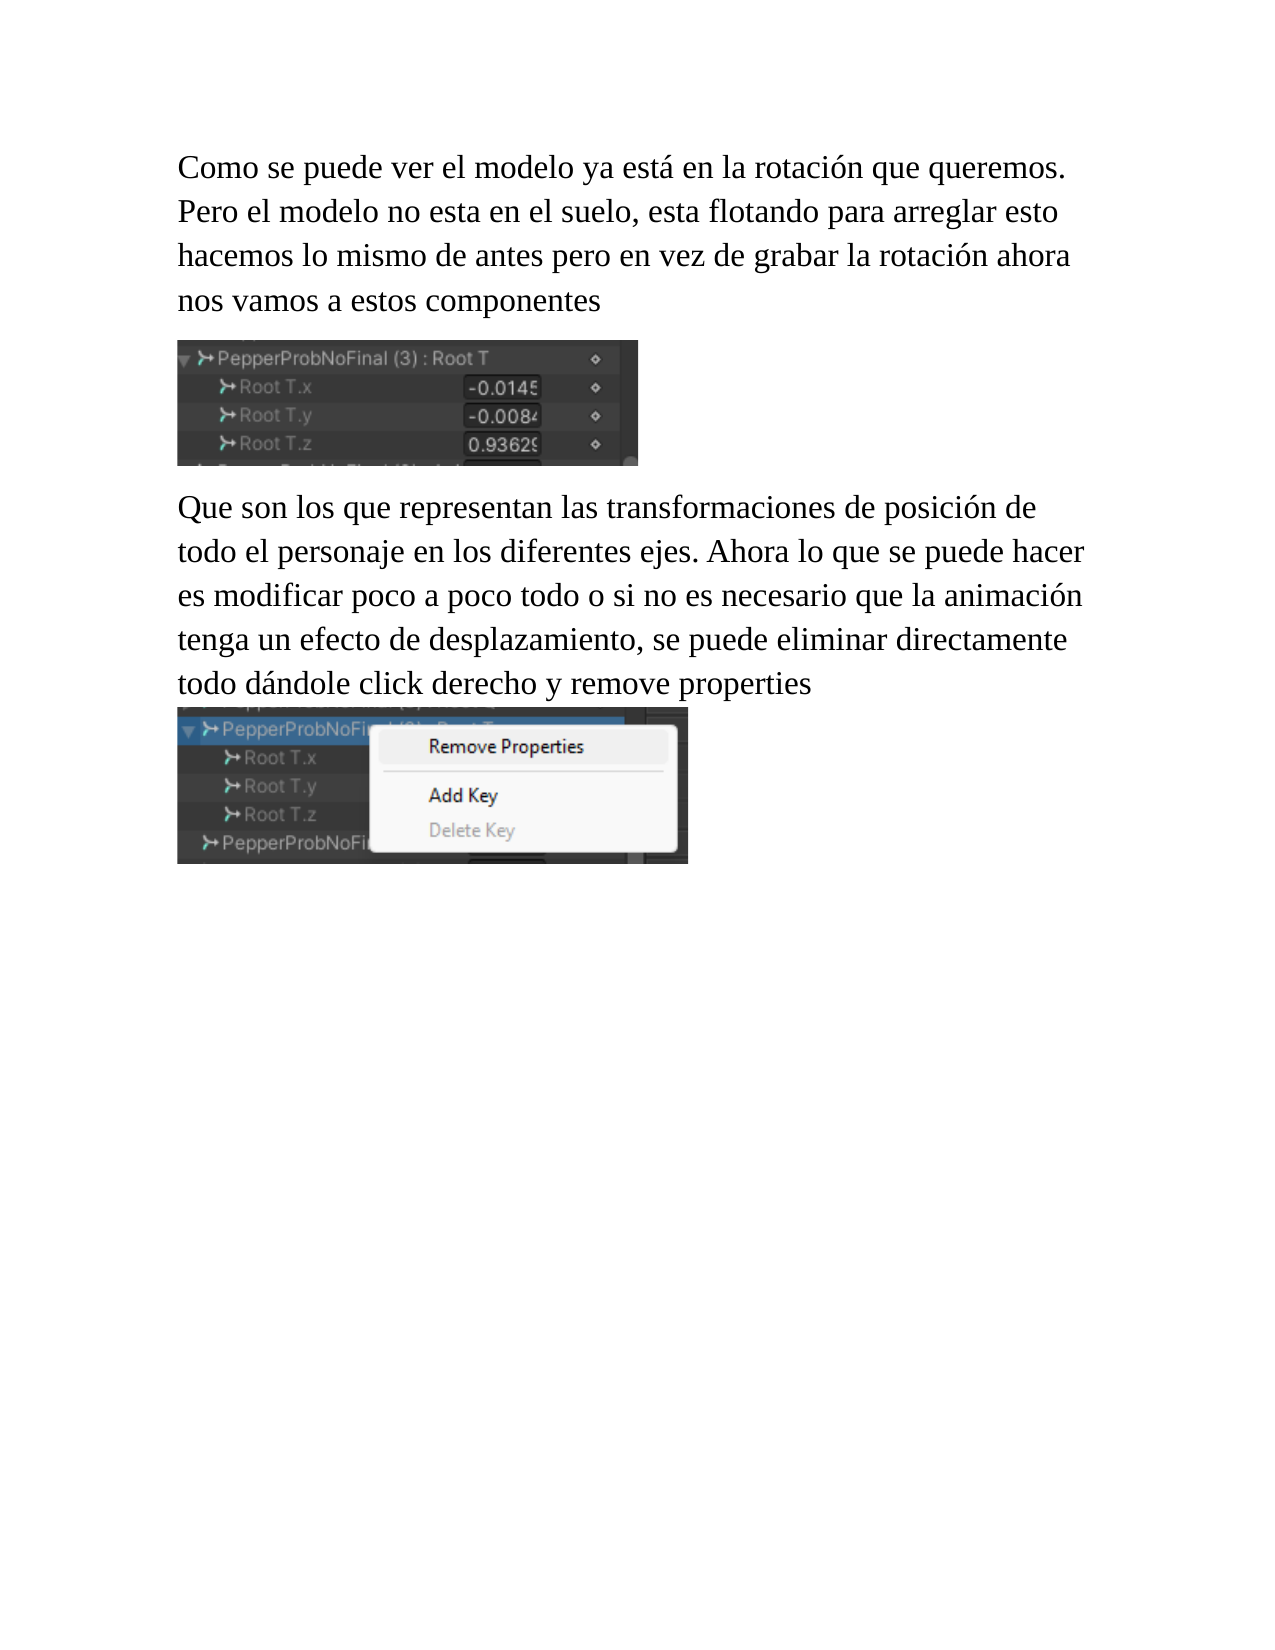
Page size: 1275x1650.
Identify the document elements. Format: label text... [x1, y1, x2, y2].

text Que son los que representan las transformaciones de posición de todo el personaje en los diferentes ejes. Ahora lo que se puede hacer es modificar poco a poco todo o si no es necesario que la animación tenga un efecto de desplazamiento, se puede eliminar directamente todo dándole click derecho y remove properties [177, 487, 1098, 863]
picture [177, 340, 639, 466]
picture [177, 707, 689, 864]
text Como se puede ver el modelo ya está en la rotación que queremos. Pero el modelo no esta en el suelo, esta flotando para arreglar esto hacemos lo mismo de antes pero en vez de grabar la rotación ahora nos vamos a estos componentes [177, 148, 1098, 318]
